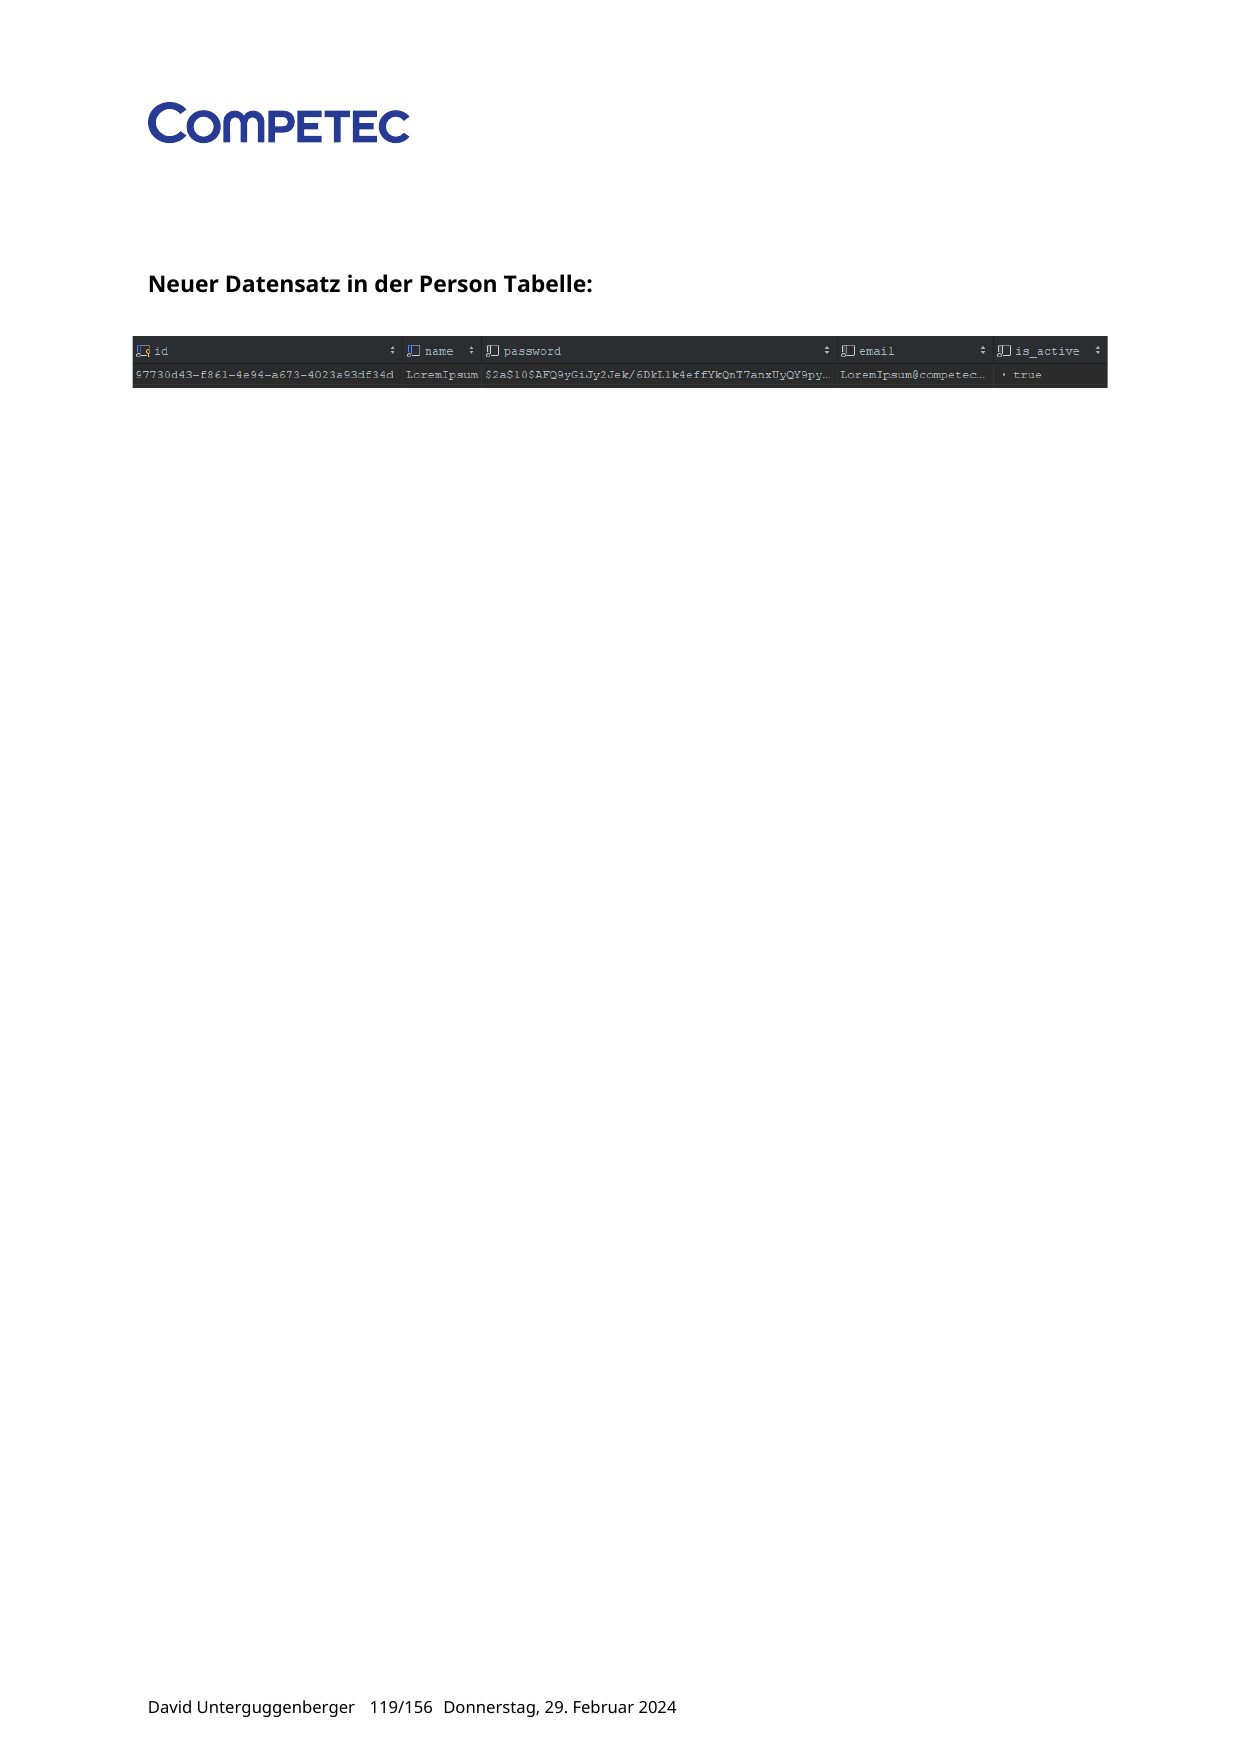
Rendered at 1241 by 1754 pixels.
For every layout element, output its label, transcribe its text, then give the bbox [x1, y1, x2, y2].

picture [132, 336, 1108, 388]
text Neuer Datensatz in der Person Tabelle: [148, 267, 1122, 299]
